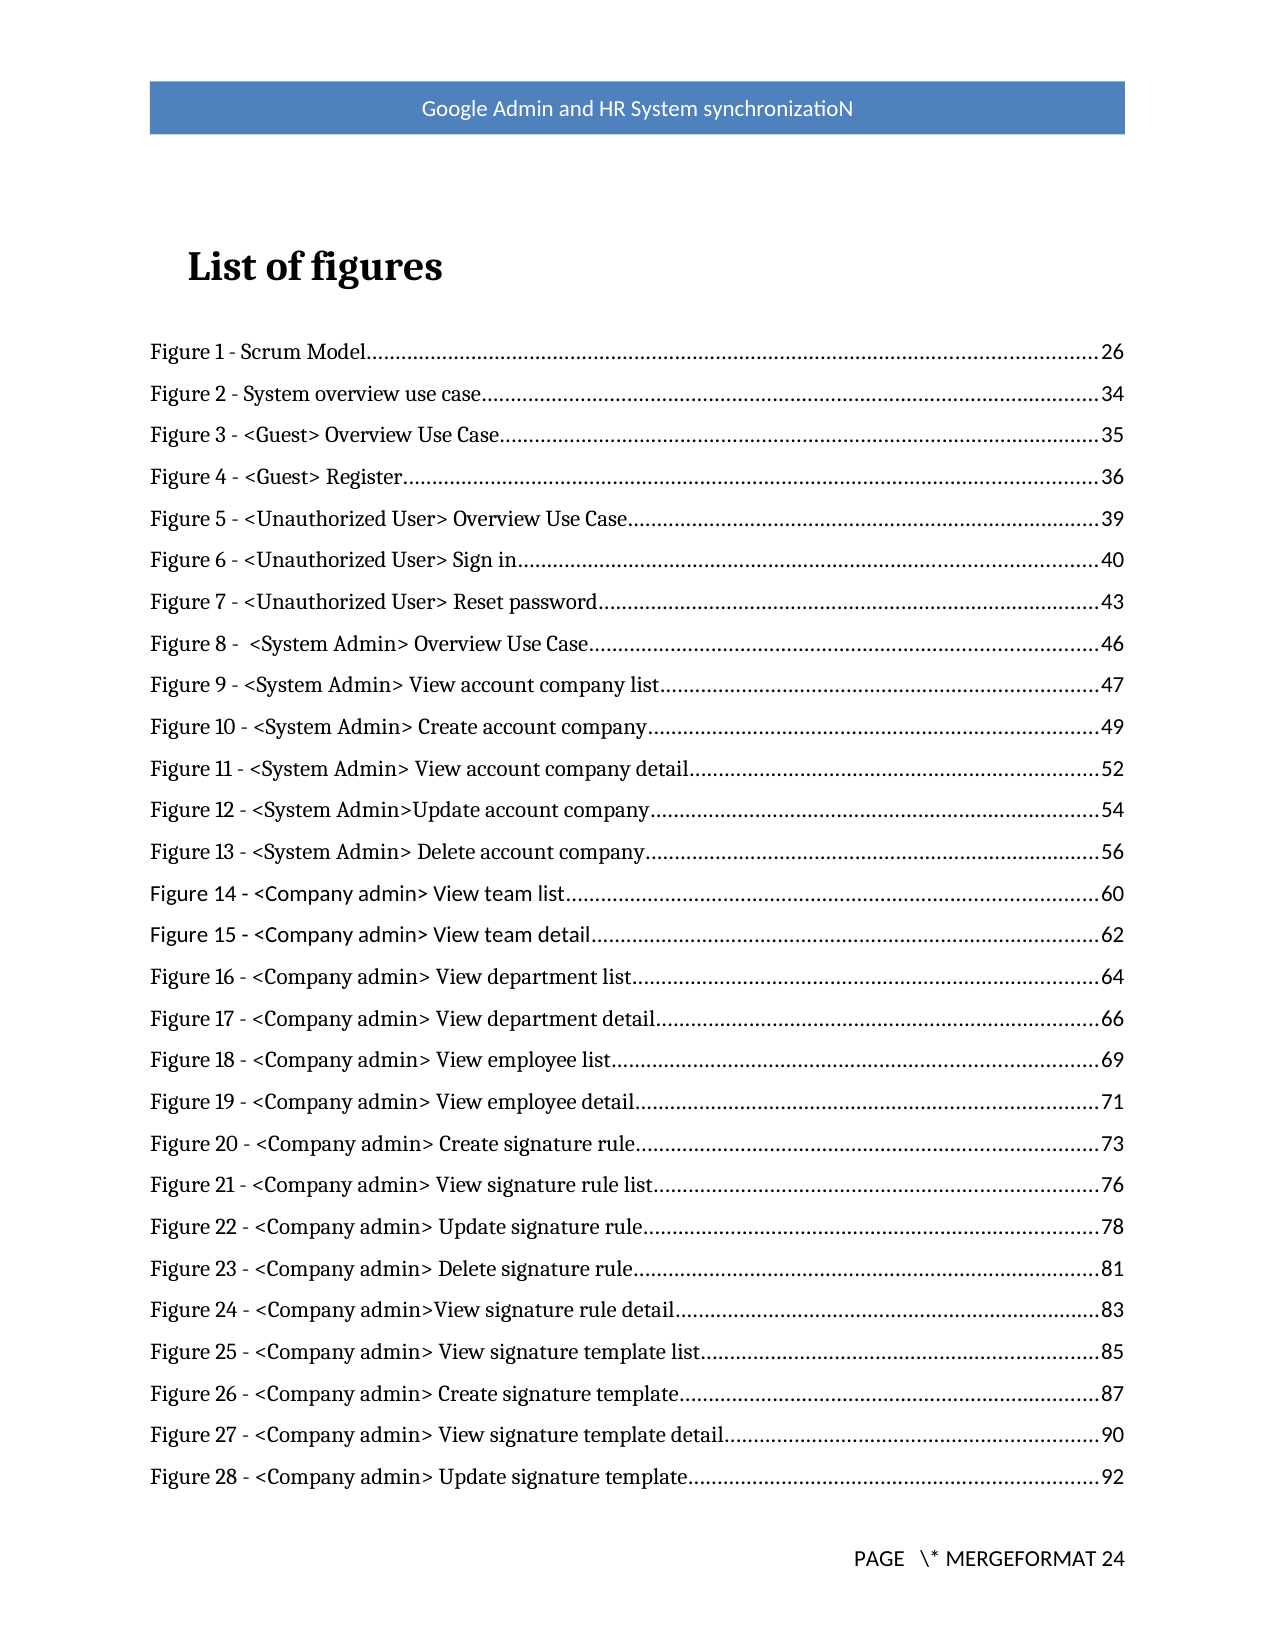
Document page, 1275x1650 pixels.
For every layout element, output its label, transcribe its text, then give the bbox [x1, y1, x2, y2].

text Figure 7 - <Unauthorized User> Reset password 43 [150, 583, 1125, 620]
text Figure 9 - <System Admin> View account company list 47 [150, 666, 1125, 703]
text Figure 19 - <Company admin> View employee detail 71 [150, 1083, 1125, 1120]
subtitle List of figures [187, 229, 1125, 304]
text Figure 25 - <Company admin> View signature template list 85 [150, 1333, 1125, 1370]
text Figure 18 - <Company admin> View employee list 69 [150, 1041, 1125, 1078]
text Figure 23 - <Company admin> Delete signature rule 81 [150, 1249, 1125, 1287]
text Figure 26 - <Company admin> Create signature template 87 [150, 1374, 1125, 1412]
text Figure 5 - <Unauthorized User> Overview Use Case 39 [150, 499, 1125, 537]
text Figure 6 - <Unauthorized User> Sign in 40 [150, 541, 1125, 578]
text Figure 28 - <Company admin> Update signature template 92 [150, 1458, 1125, 1495]
text Figure 20 - <Company admin> Create signature rule 73 [150, 1124, 1125, 1162]
text Figure 2 - System overview use case 34 [150, 374, 1125, 412]
text Figure 8 - <System Admin> Overview Use Case 46 [150, 624, 1125, 662]
text Figure 1 - Scrum Model 26 [150, 333, 1125, 370]
text Figure 4 - <Guest> Register 36 [150, 458, 1125, 495]
text Figure 10 - <System Admin> Create account company 49 [150, 708, 1125, 745]
text Figure 22 - <Company admin> Update signature rule 78 [150, 1208, 1125, 1245]
text Figure 13 - <System Admin> Delete account company 56 [150, 833, 1125, 870]
text Figure 21 - <Company admin> View signature rule list 76 [150, 1166, 1125, 1203]
text Figure 11 - <System Admin> View account company detail 52 [150, 749, 1125, 787]
text Figure 14 - <Company admin> View team list 60 [150, 874, 1125, 912]
text Figure 24 - <Company admin>View signature rule detail 83 [150, 1291, 1125, 1328]
text Figure 27 - <Company admin> View signature template detail 90 [150, 1416, 1125, 1453]
text Figure 12 - <System Admin>Update account company 54 [150, 791, 1125, 828]
text Figure 15 - <Company admin> View team detail 62 [150, 916, 1125, 953]
text Figure 17 - <Company admin> View department detail 66 [150, 999, 1125, 1037]
text Figure 16 - <Company admin> View department list 64 [150, 958, 1125, 995]
text Figure 3 - <Guest> Overview Use Case 35 [150, 416, 1125, 453]
